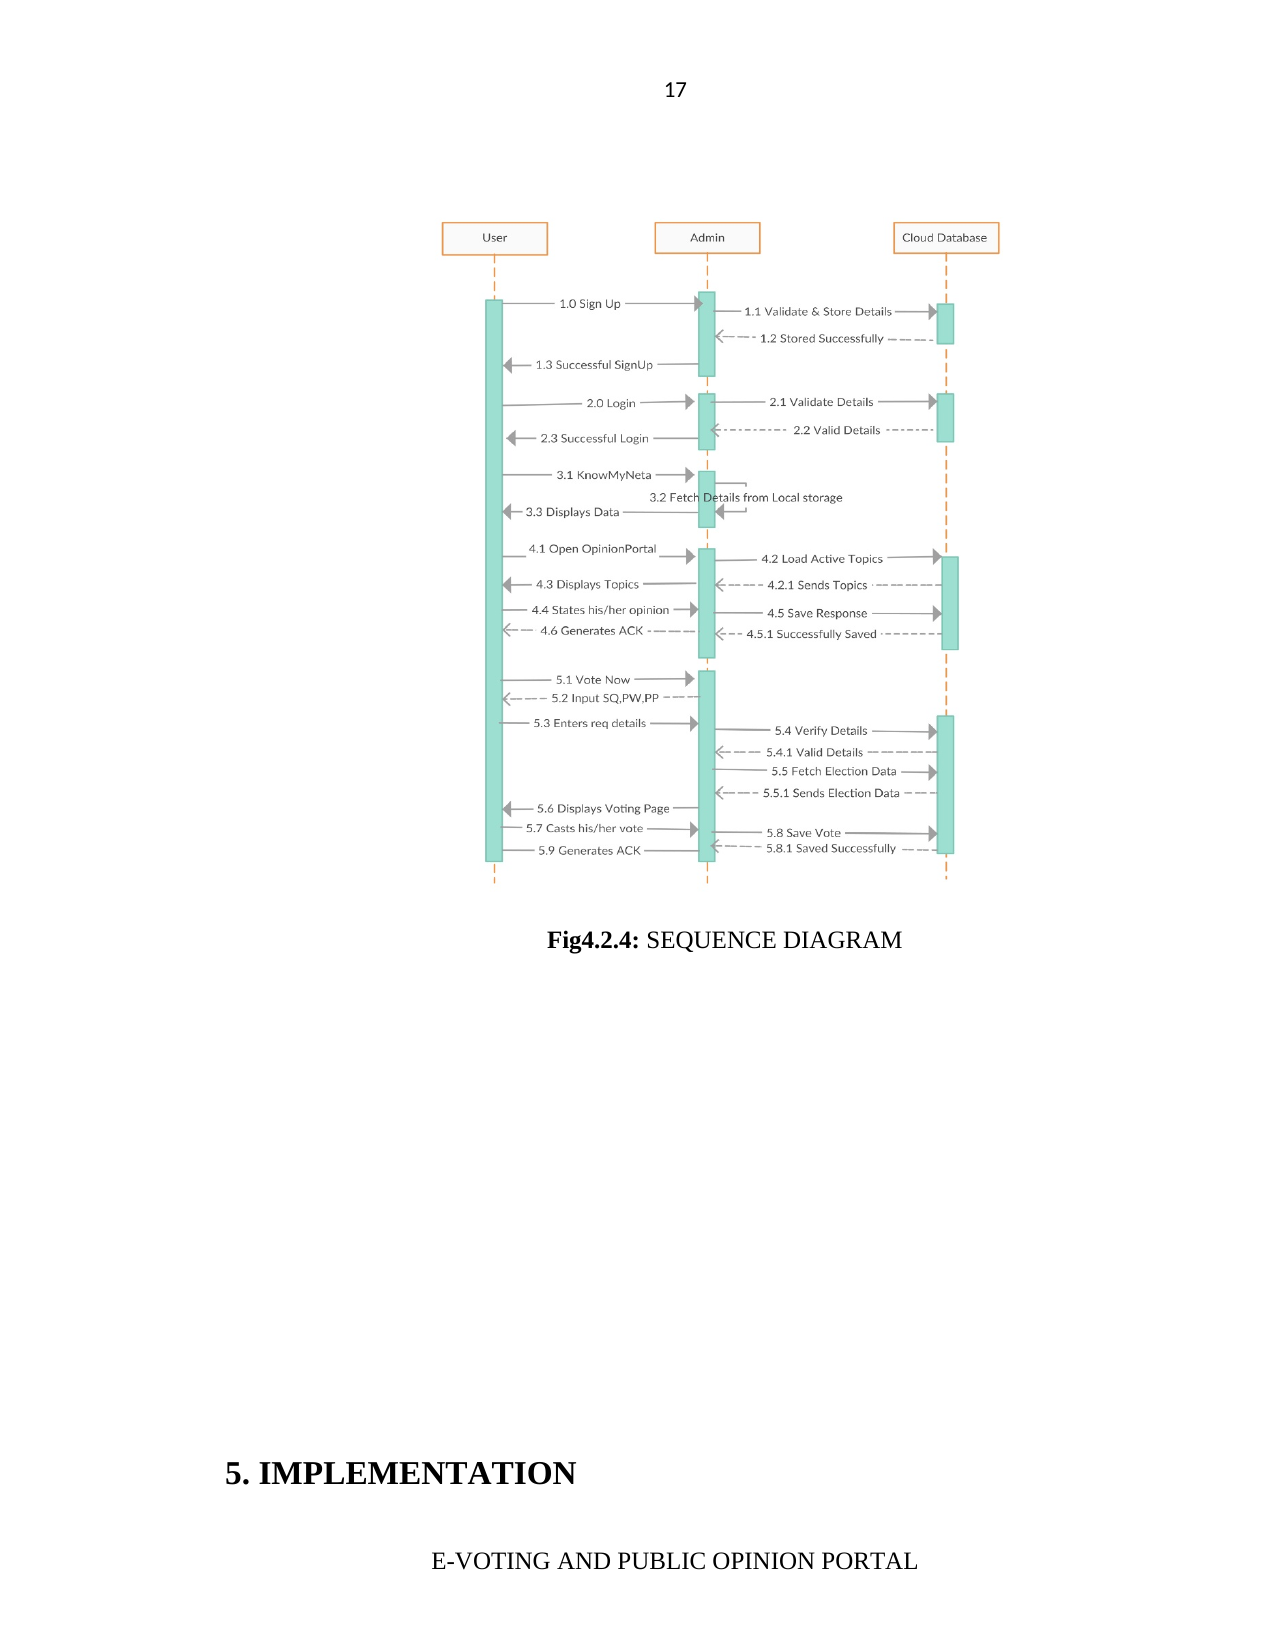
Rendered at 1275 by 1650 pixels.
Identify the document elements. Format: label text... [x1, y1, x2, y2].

picture [424, 217, 1020, 892]
text 5. IMPLEMENTATION [225, 1454, 1125, 1492]
text Fig4.2.4: SEQUENCE DIAGRAM [225, 926, 1125, 954]
